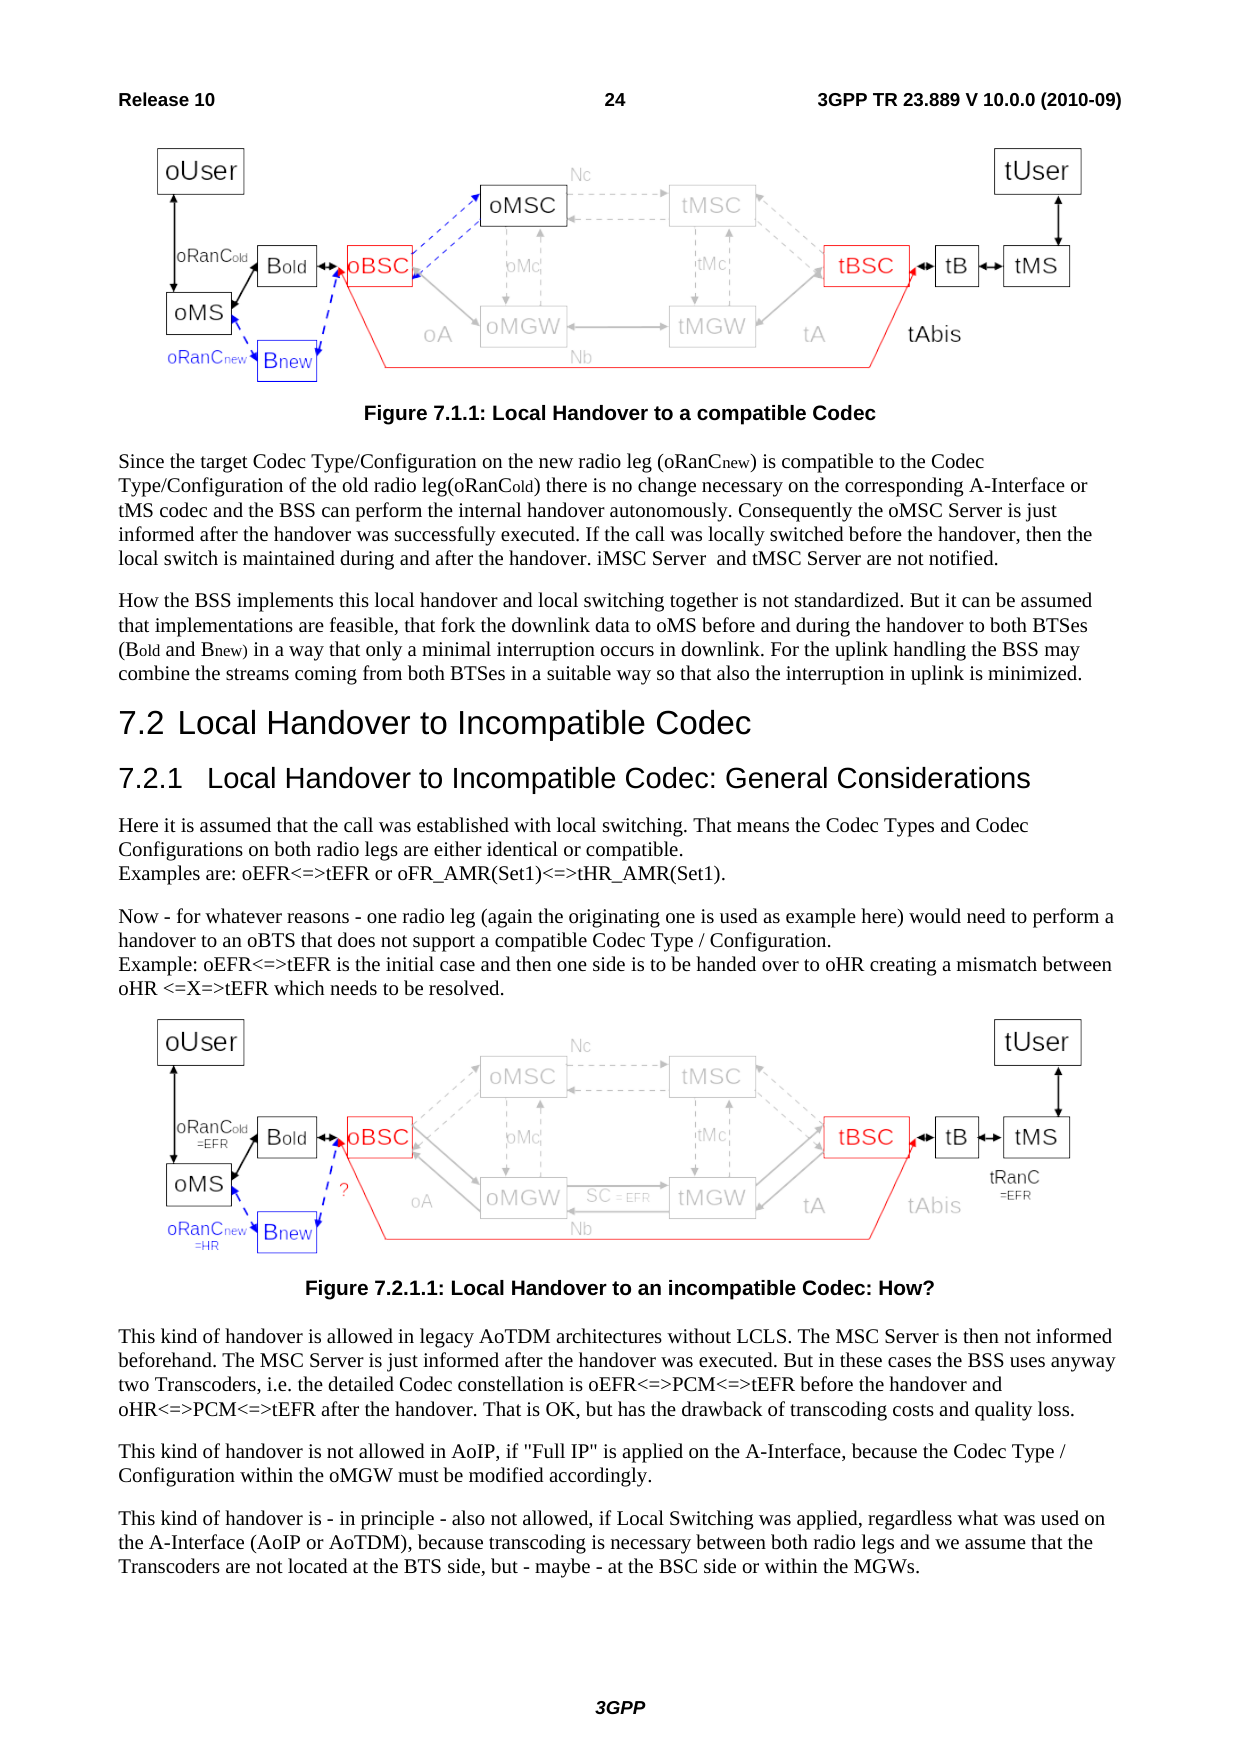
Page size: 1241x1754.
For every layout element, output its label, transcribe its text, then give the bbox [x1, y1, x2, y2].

text Figure 7.1.1: Local Handover to a compatible Codec [118, 400, 1122, 424]
text This kind of handover is not allowed in AoIP, if "Full IP" is applied on the A-Interface, because the Codec Type / Configuration within the oMGW must be modified accordingly. [118, 1439, 1122, 1487]
subtitle 7.2.1 Local Handover to Incompatible Codec: General Considerations [118, 761, 1122, 794]
text Now - for whatever reasons - one radio leg (again the originating one is used as example here) would need to perform a handover to an oBTS that does not support a compatible Codec Type / Configuration. Example: oEFR<=>tEFR is the initial case and then one side is to be handed over to oHR creating a mismatch between oHR <=X=>tEFR which needs to be resolved. [118, 904, 1122, 1000]
text Figure 7.2.1.1: Local Handover to an incompatible Codec: How? [118, 1275, 1122, 1299]
text Here it is assumed that the call was established with local switching. That means the Codec Types and Codec Configurations on both radio legs are either identical or compatible. Examples are: oEFR<=>tEFR or oFR_AMR(Set1)<=>tHR_AMR(Set1). [118, 813, 1122, 885]
text How the BSS implements this local handover and local switching together is not standardized. But it can be assumed that implementations are feasible, that fork the downlink data to oMS before and during the handover to both BTSes (Bold and Bnew) in a way that only a minimal interruption occurs in downlink. For the uplink handling the BSS may combine the streams coming from both BTSes in a suitable way so that also the interruption in uplink is minimized. [118, 588, 1122, 685]
text This kind of handover is - in principle - also not allowed, if Local Switching was applied, regardless what was used on the A-Interface (AoIP or AoTDM), because transcoding is necessary between both radio legs and we assume that the Transcoders are not located at the BTS side, but - maybe - at the BSC side or within the MGWs. [118, 1506, 1122, 1578]
text This kind of handover is allowed in legacy AoTDM architectures without LCLS. The MSC Server is then not informed beforehand. The MSC Server is just informed after the handover was executed. But in these cases the BSS uses anyway two Transcoders, i.e. the detailed Codec constellation is oEFR<=>PCM<=>tEFR before the handover and oHR<=>PCM<=>tEFR after the handover. That is OK, but has the drawback of transcoding costs and quality loss. [118, 1324, 1122, 1421]
text Since the target Codec Type/Configuration on the new radio leg (oRanCnew) is compatible to the Codec Type/Configuration of the old radio leg(oRanCold) there is no change necessary on the corresponding A-Interface or tMS codec and the BSS can perform the internal handover autonomously. Consequently the oMSC Server is just informed after the handover was successfully executed. If the call was locally switched before the handover, then the local switch is maintained during and after the handover. iMSC Server and tMSC Server are not notified. [118, 449, 1122, 570]
subtitle 7.2 Local Handover to Incompatible Codec [118, 703, 1122, 742]
